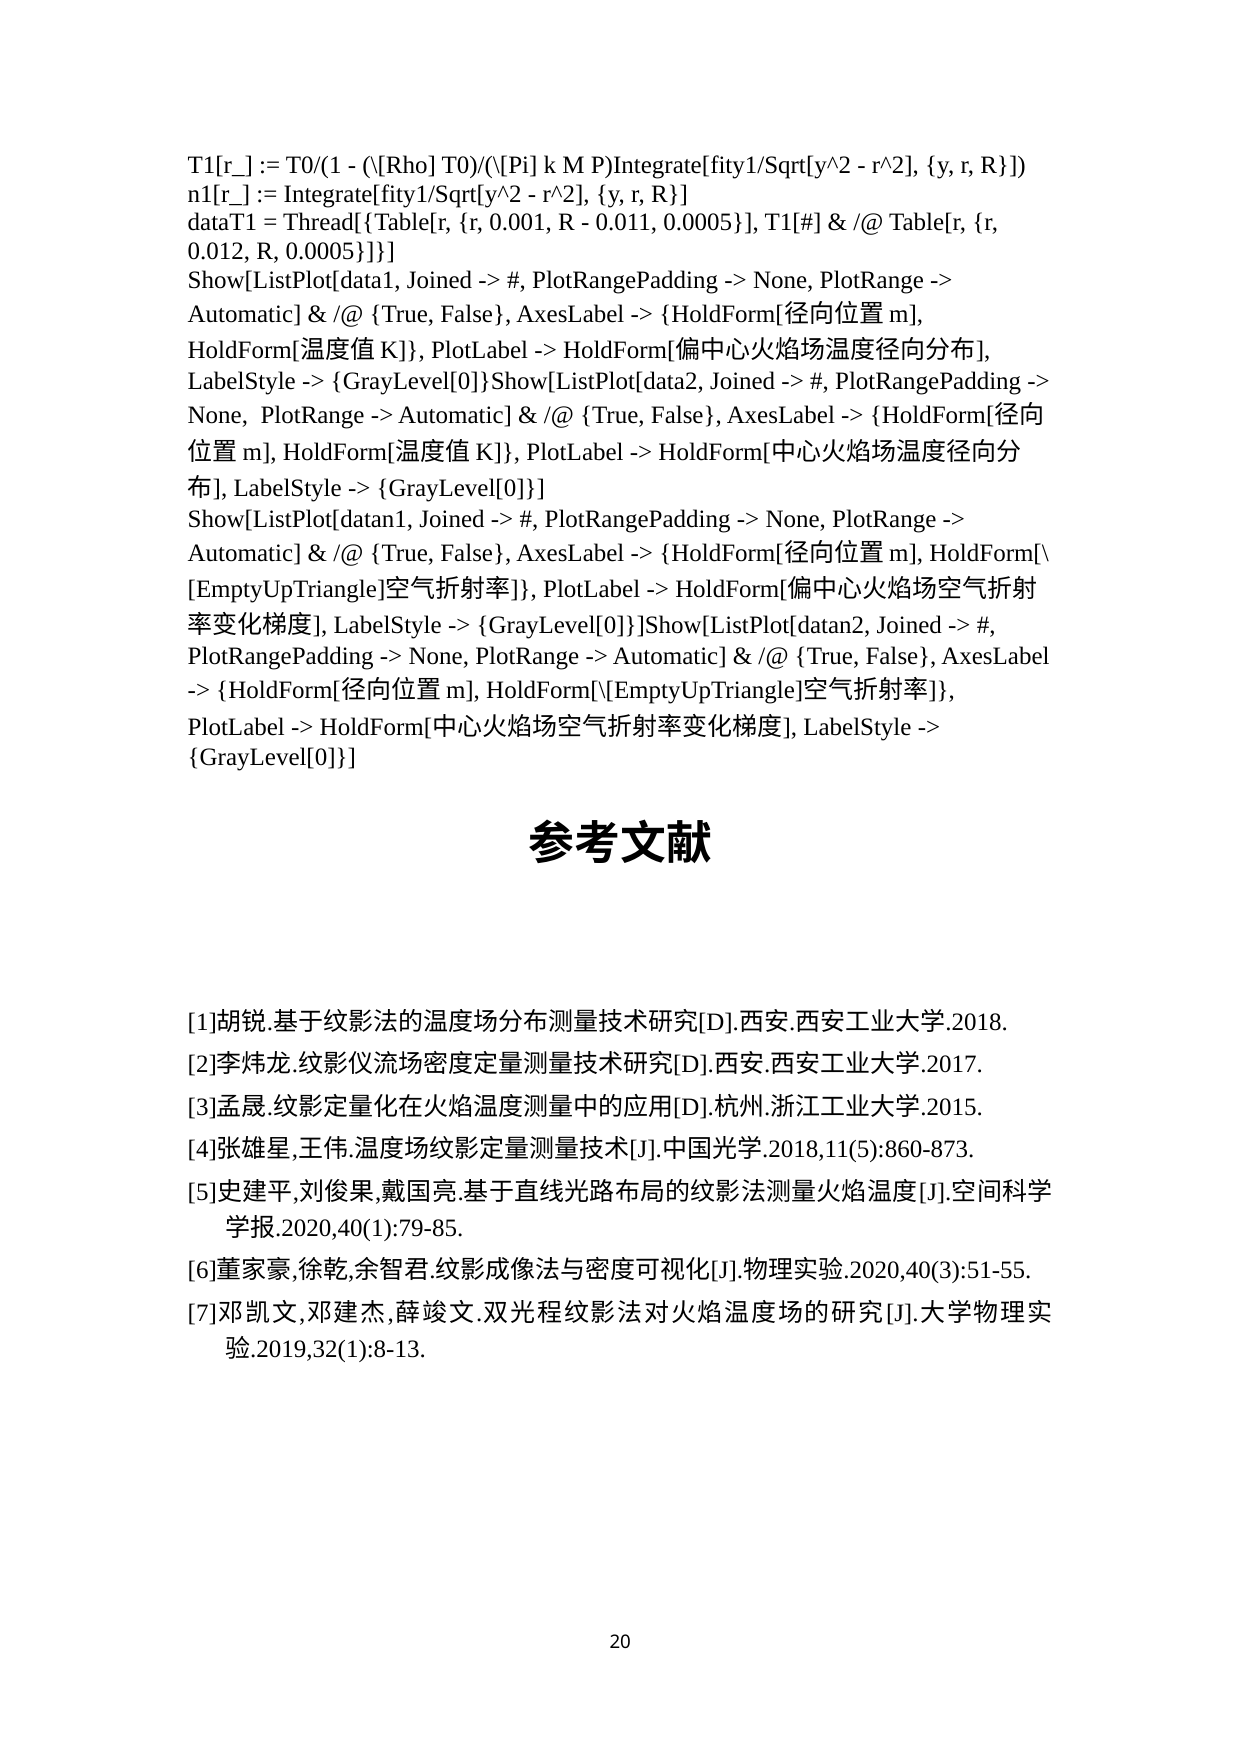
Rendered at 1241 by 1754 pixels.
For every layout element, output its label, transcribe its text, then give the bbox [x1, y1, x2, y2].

text [5]史建平,刘俊果,戴国亮.基于直线光路布局的纹影法测量火焰温度[J].空间科学学报.2020,40(1):79-85. [187, 1171, 1053, 1243]
text [7]邓凯文,邓建杰,薛竣文.双光程纹影法对火焰温度场的研究[J].大学物理实验.2019,32(1):8-13. [187, 1292, 1053, 1365]
text [3]孟晟.纹影定量化在火焰温度测量中的应用[D].杭州.浙江工业大学.2015. [187, 1086, 1053, 1122]
text Show[ListPlot[datan1, Joined -> #, PlotRangePadding -> None, PlotRange -> Automatic] & /@ {True, False}, AxesLabel -> {HoldForm[径向位置m], HoldForm[\[EmptyUpTriangle]空气折射率]}, PlotLabel -> HoldForm[偏中心火焰场空气折射率变化梯度], LabelStyle -> {GrayLevel[0]}]Show[ListPlot[datan2, Joined -> #, PlotRangePadding -> None, PlotRange -> Automatic] & /@ {True, False}, AxesLabel -> {HoldForm[径向位置m], HoldForm[\[EmptyUpTriangle]空气折射率]}, PlotLabel -> HoldForm[中心火焰场空气折射率变化梯度], LabelStyle -> {GrayLevel[0]}] [187, 504, 1053, 771]
subtitle 参考文献 [187, 807, 1053, 873]
text [1]胡锐.基于纹影法的温度场分布测量技术研究[D].西安.西安工业大学.2018. [187, 1001, 1053, 1037]
text [6]董家豪,徐乾,余智君.纹影成像法与密度可视化[J].物理实验.2020,40(3):51-55. [187, 1250, 1053, 1286]
text dataT1 = Thread[{Table[r, {r, 0.001, R - 0.011, 0.0005}], T1[#] & /@ Table[r, {r, 0.012, R, 0.0005}]}] [187, 207, 1053, 265]
text [2]李炜龙.纹影仪流场密度定量测量技术研究[D].西安.西安工业大学.2017. [187, 1043, 1053, 1080]
text Show[ListPlot[data1, Joined -> #, PlotRangePadding -> None, PlotRange -> Automatic] & /@ {True, False}, AxesLabel -> {HoldForm[径向位置m], HoldForm[温度值K]}, PlotLabel -> HoldForm[偏中心火焰场温度径向分布], LabelStyle -> {GrayLevel[0]}Show[ListPlot[data2, Joined -> #, PlotRangePadding -> None, PlotRange -> Automatic] & /@ {True, False}, AxesLabel -> {HoldForm[径向位置m], HoldForm[温度值K]}, PlotLabel -> HoldForm[中心火焰场温度径向分布], LabelStyle -> {GrayLevel[0]}] [187, 265, 1053, 504]
text n1[r_] := Integrate[fity1/Sqrt[y^2 - r^2], {y, r, R}] [187, 179, 1053, 207]
text T1[r_] := T0/(1 - (\[Rho] T0)/(\[Pi] k M P)Integrate[fity1/Sqrt[y^2 - r^2], {y, r, R}]) [187, 150, 1053, 179]
text [4]张雄星,王伟.温度场纹影定量测量技术[J].中国光学.2018,11(5):860-873. [187, 1128, 1053, 1165]
